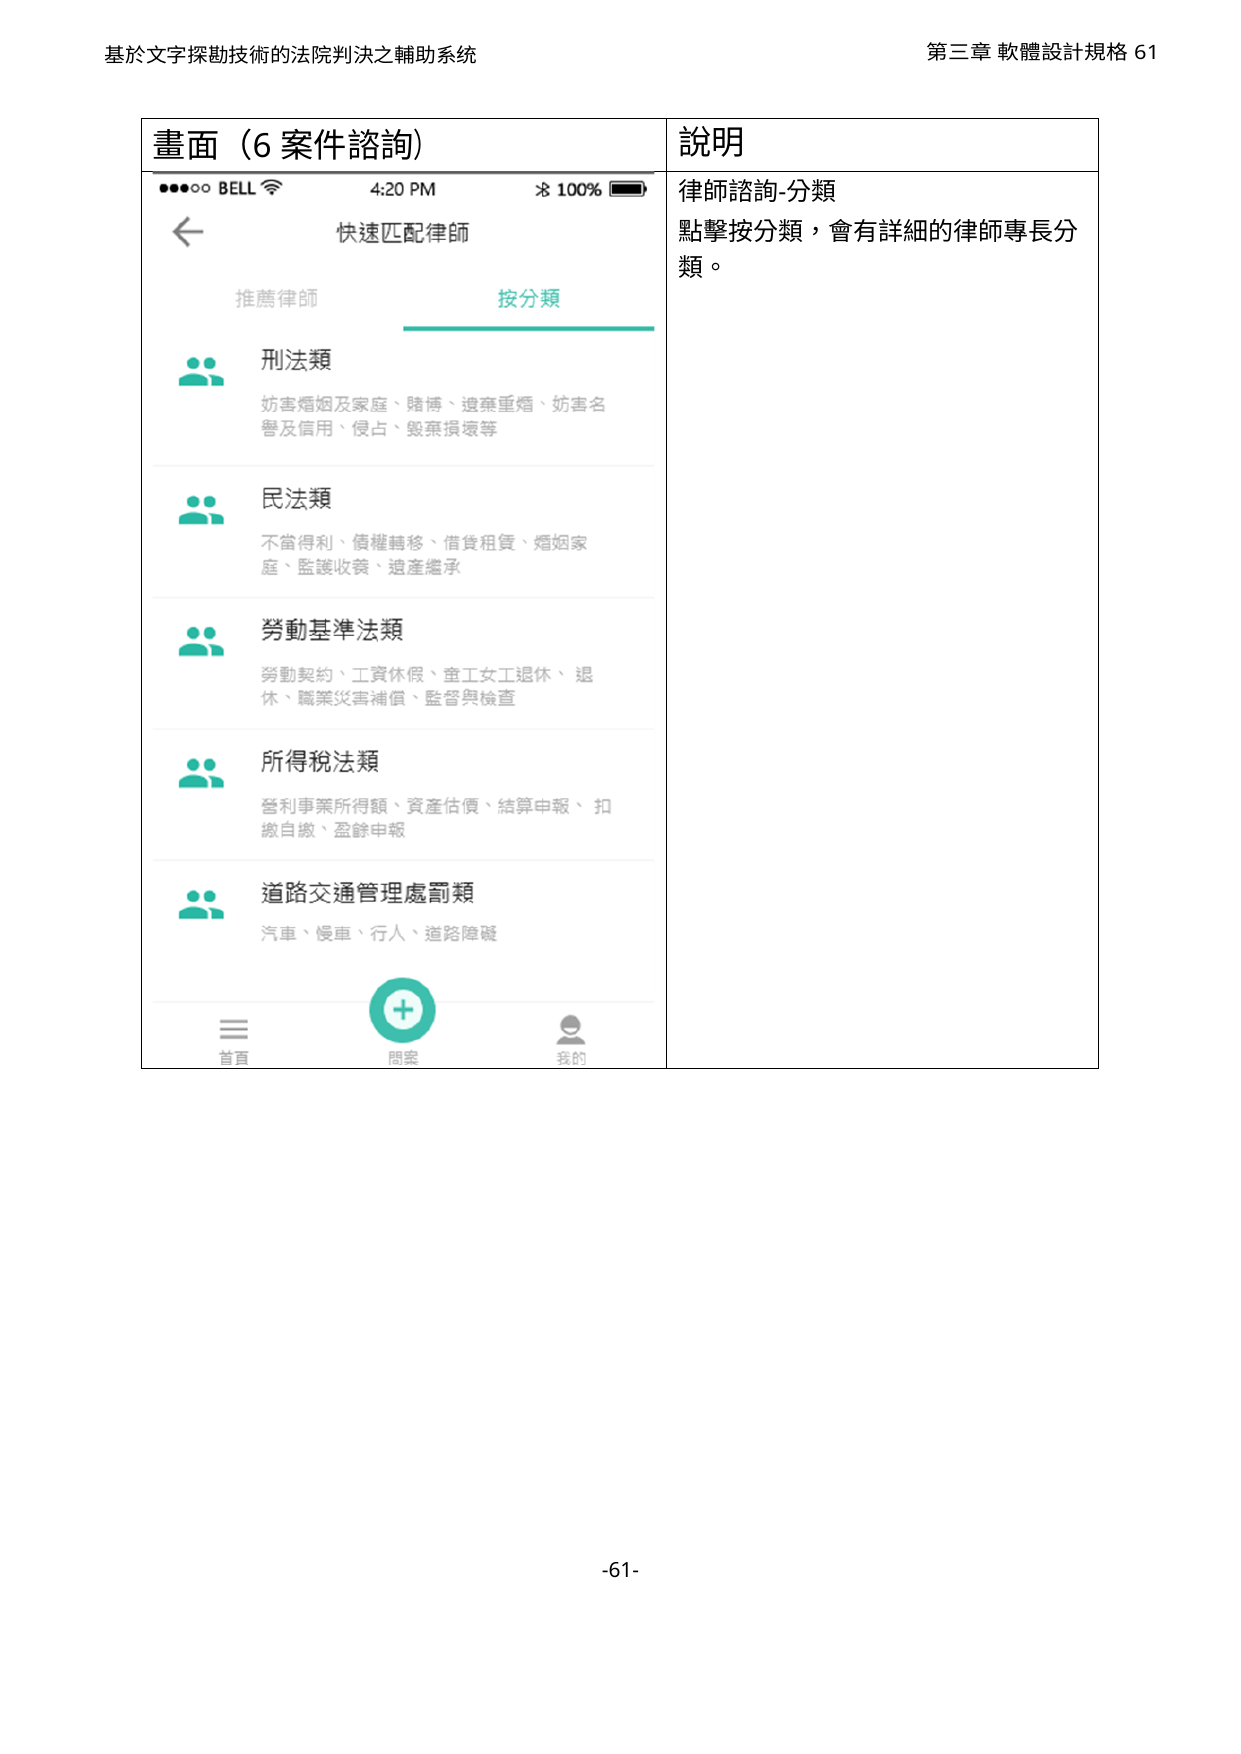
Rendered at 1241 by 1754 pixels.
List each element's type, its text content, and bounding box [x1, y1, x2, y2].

table_cell 律師諮詢-分類 點擊按分類，會有詳細的律師專長分類。 [667, 172, 1098, 1068]
picture [152, 171, 655, 1065]
table_cell [142, 172, 666, 1068]
table_header 說明 [667, 119, 1098, 171]
table_header 畫面（6 案件諮詢） [142, 119, 666, 171]
